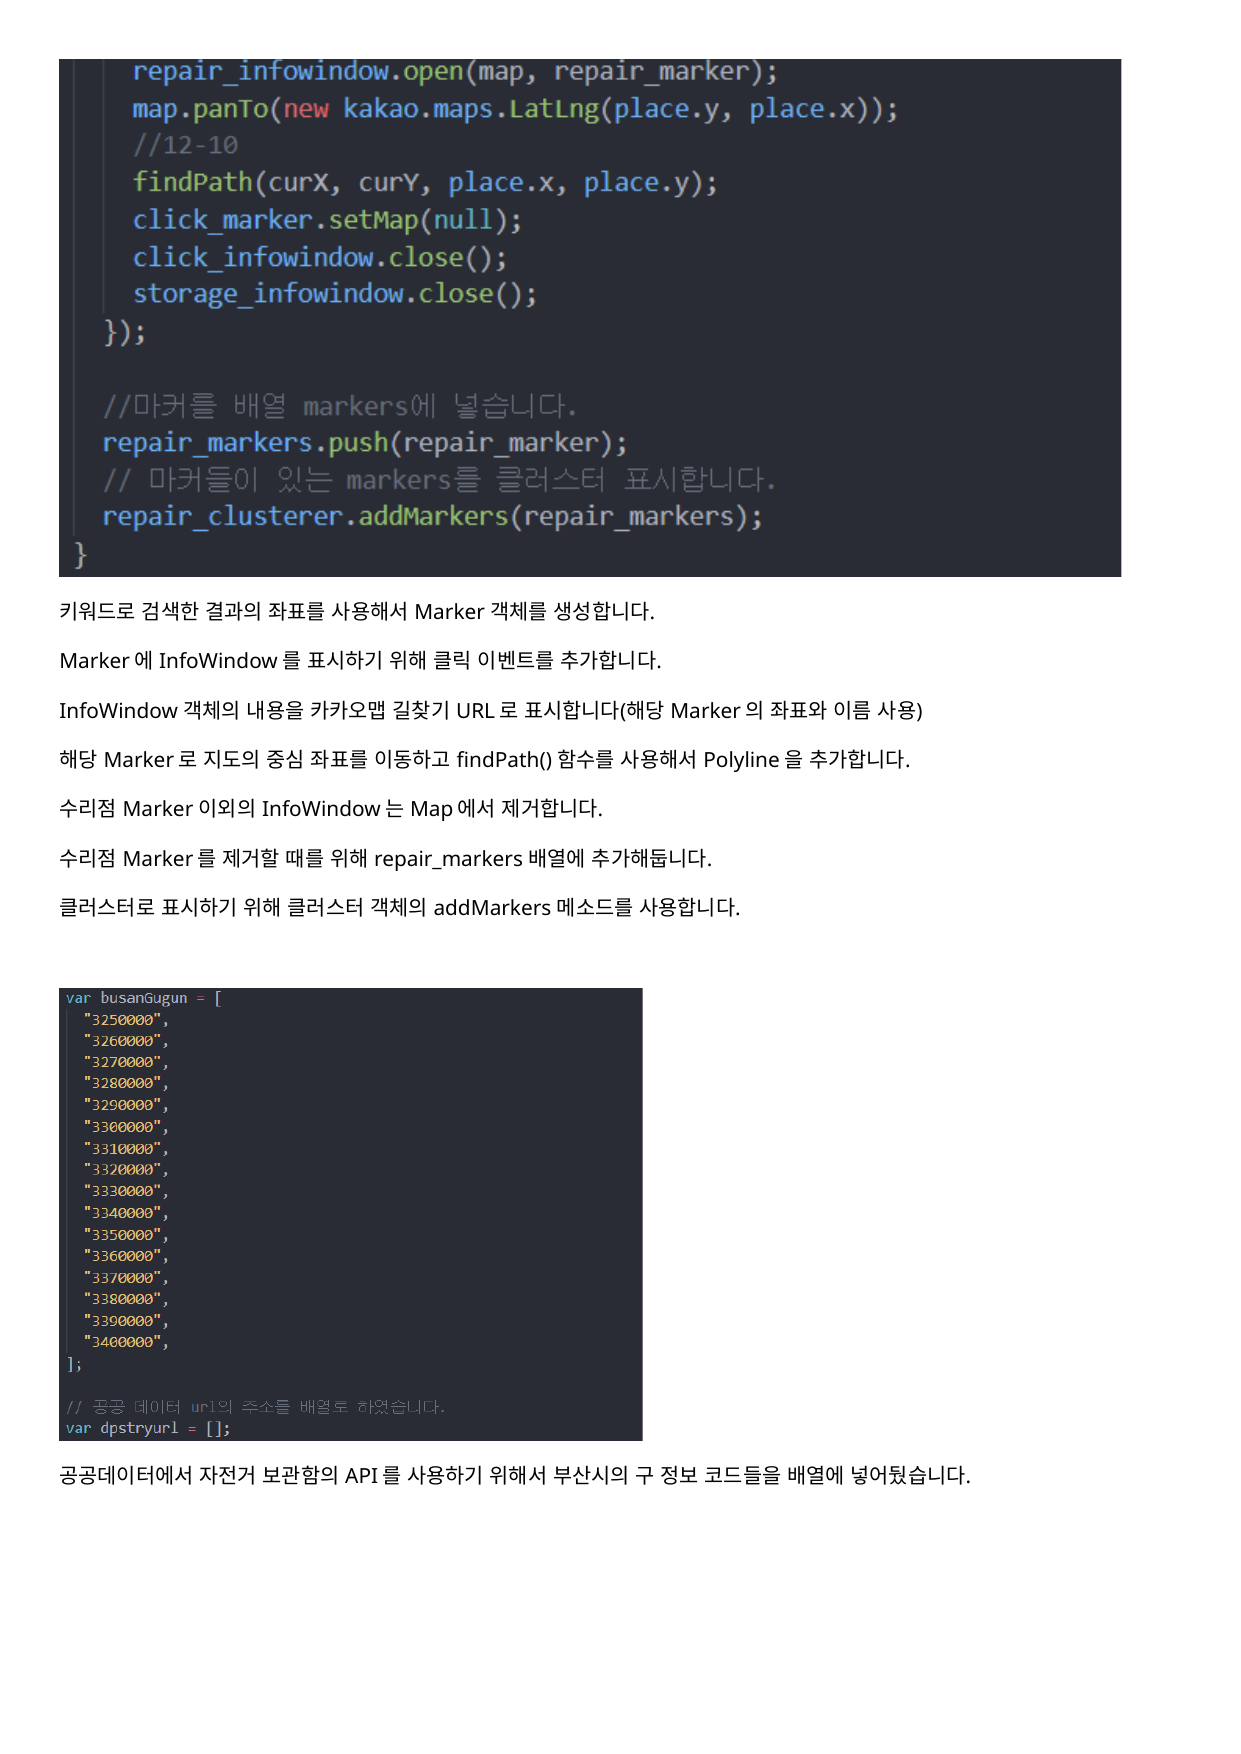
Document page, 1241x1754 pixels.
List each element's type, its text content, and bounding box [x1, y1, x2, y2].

text InfoWindow 객체의 내용을 카카오맵 길찾기 URL로 표시합니다(해당 Marker의 좌표와 이름 사용) [59, 694, 1181, 724]
text 해당 Marker로 지도의 중심 좌표를 이동하고 findPath() 함수를 사용해서 Polyline을 추가합니다. [59, 743, 1181, 773]
picture [59, 59, 1122, 577]
text 클러스터로 표시하기 위해 클러스터 객체의 addMarkers 메소드를 사용합니다. [59, 891, 1181, 922]
text 수리점 Marker를 제거할 때를 위해 repair_markers 배열에 추가해둡니다. [59, 842, 1181, 872]
text 수리점 Marker 이외의 InfoWindow는 Map에서 제거합니다. [59, 793, 1181, 823]
text Marker에 InfoWindow를 표시하기 위해 클릭 이벤트를 추가합니다. [59, 644, 1181, 675]
text 공공데이터에서 자전거 보관함의 API를 사용하기 위해서 부산시의 구 정보 코드들을 배열에 넣어뒀습니다. [59, 1459, 1181, 1490]
text 키워드로 검색한 결과의 좌표를 사용해서 Marker 객체를 생성합니다. [59, 595, 1181, 625]
picture [59, 988, 643, 1441]
